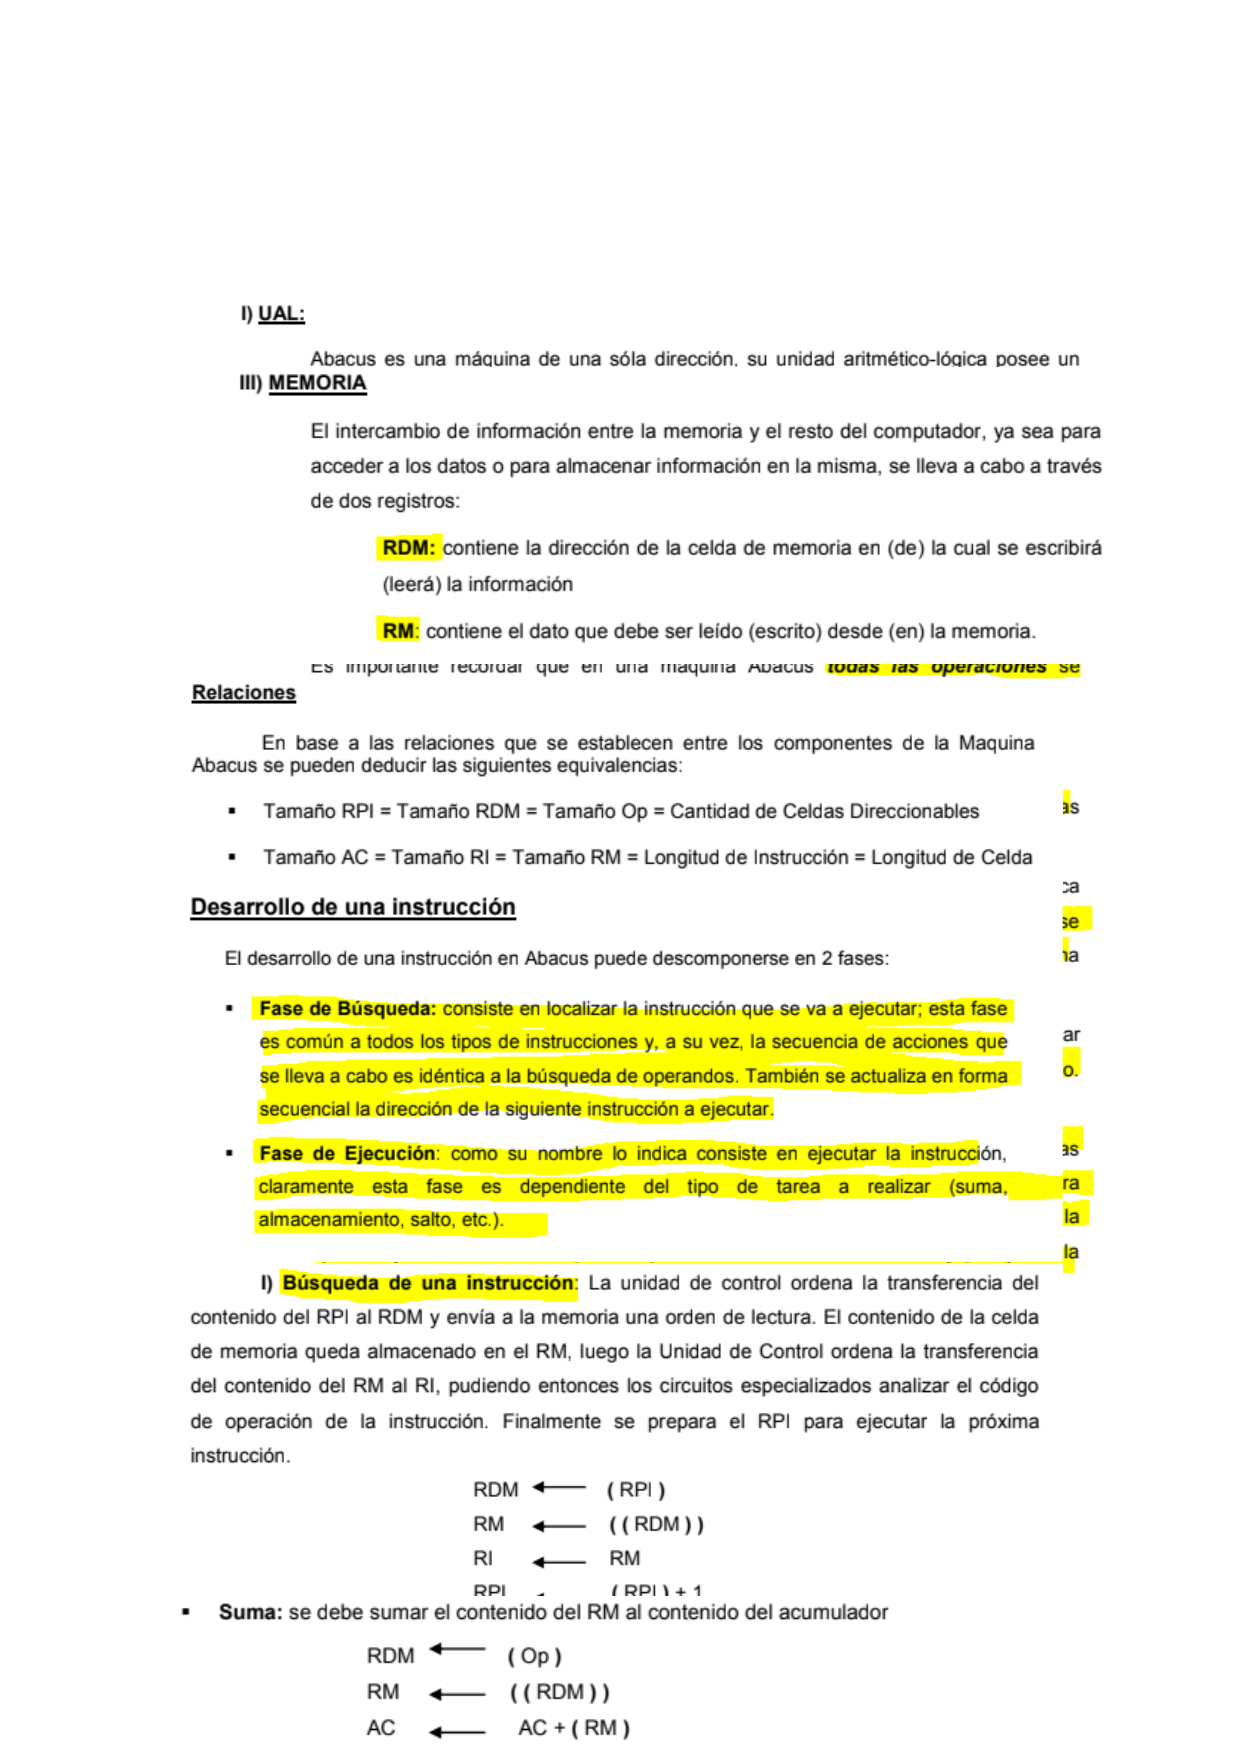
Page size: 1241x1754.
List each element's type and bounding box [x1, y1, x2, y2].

picture [176, 288, 1123, 1754]
